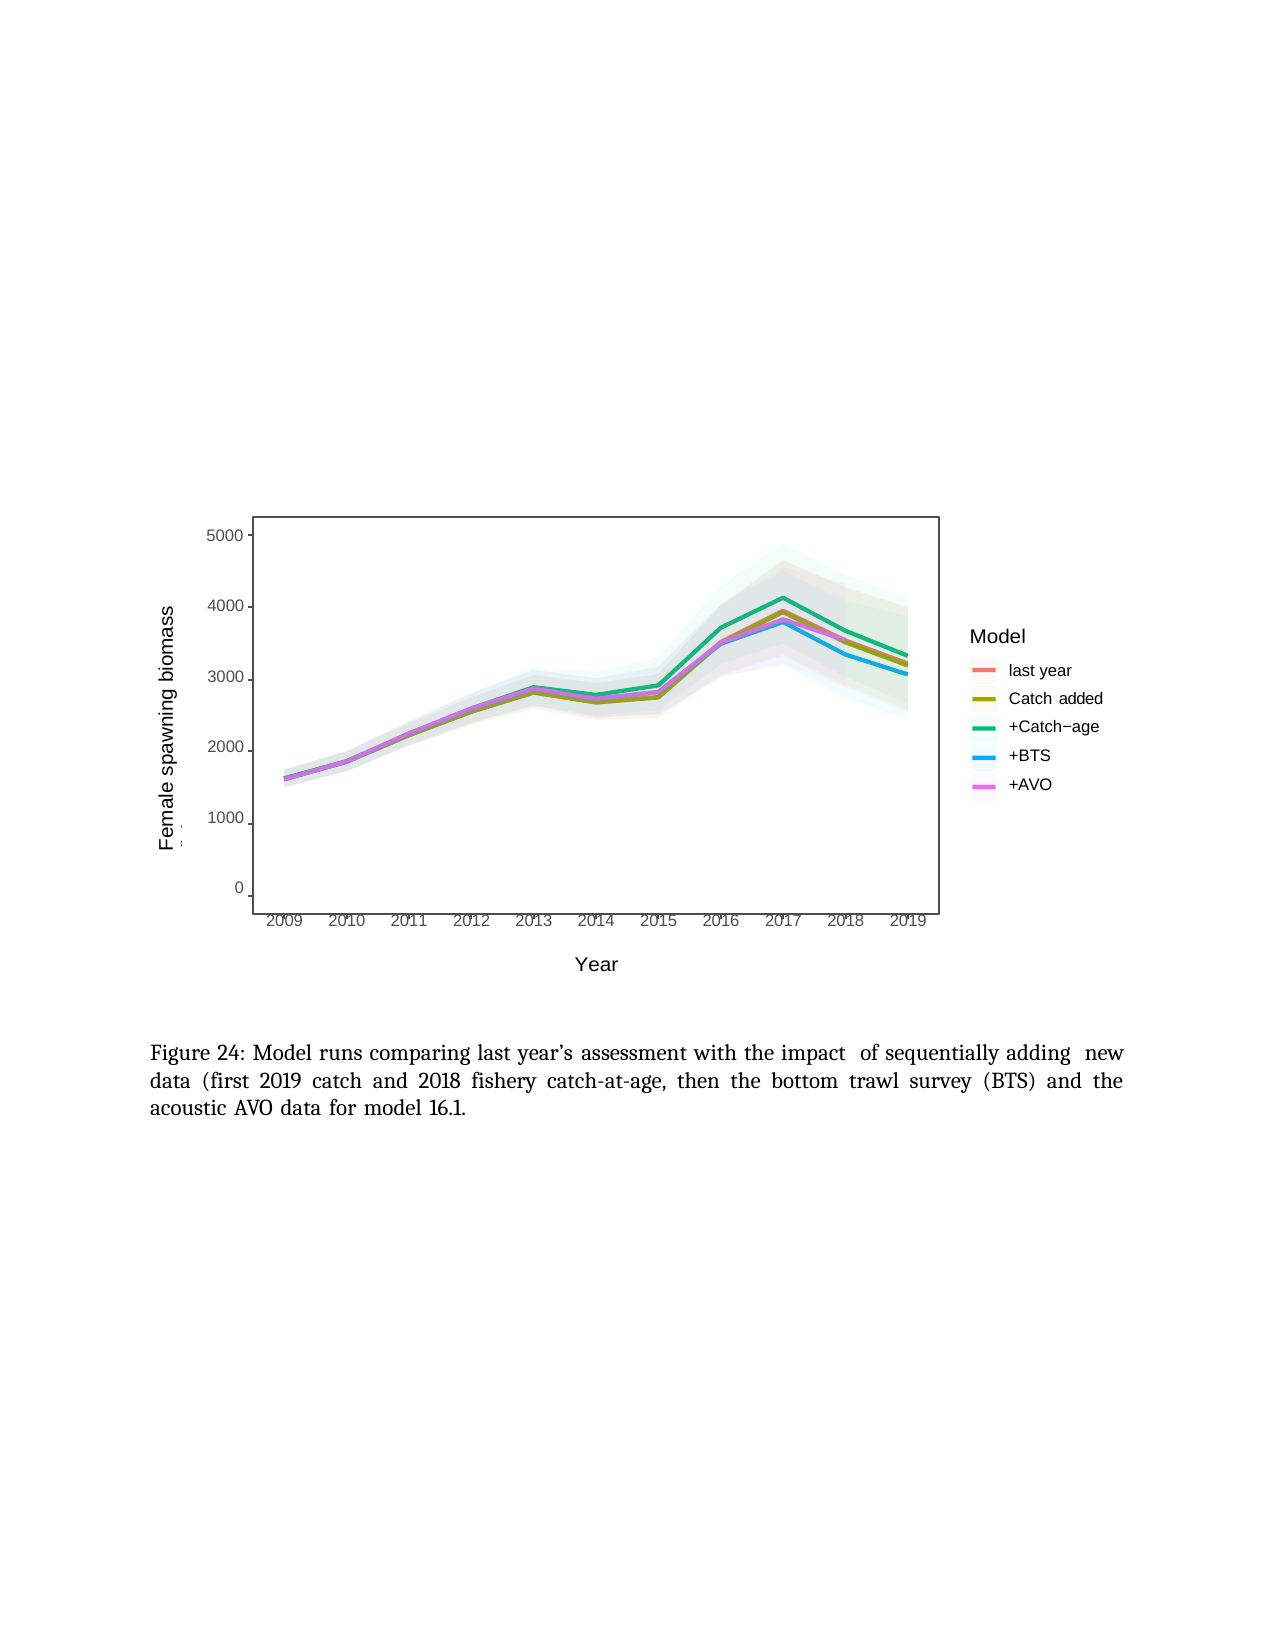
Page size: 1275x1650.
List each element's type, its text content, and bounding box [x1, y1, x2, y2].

text +Catch−age [1009, 717, 1275, 736]
text +AVO [1009, 775, 1275, 794]
text 0 [234, 878, 1275, 897]
text 5000 [206, 526, 1275, 545]
text Model [969, 625, 1275, 648]
text 3000 [0, 667, 244, 686]
text 4000 [0, 596, 244, 615]
text 2009 2010 2011 2012 2013 2014 2015 2016 2017 2018 2019 [0, 911, 1192, 930]
text last year Catch added [1009, 660, 1113, 708]
text +BTS [1009, 746, 1275, 765]
text 1000 [0, 808, 244, 827]
text Figure 24: Model runs comparing last year’s assessment with the impact of sequentially adding new data (first 2019 catch and 2018 fishery catch-at-age, then the bottom trawl survey (BTS) and the acoustic AVO data for model 16.1. [150, 1040, 1125, 1121]
text Year [231, 952, 961, 975]
text 2000 [0, 737, 244, 756]
